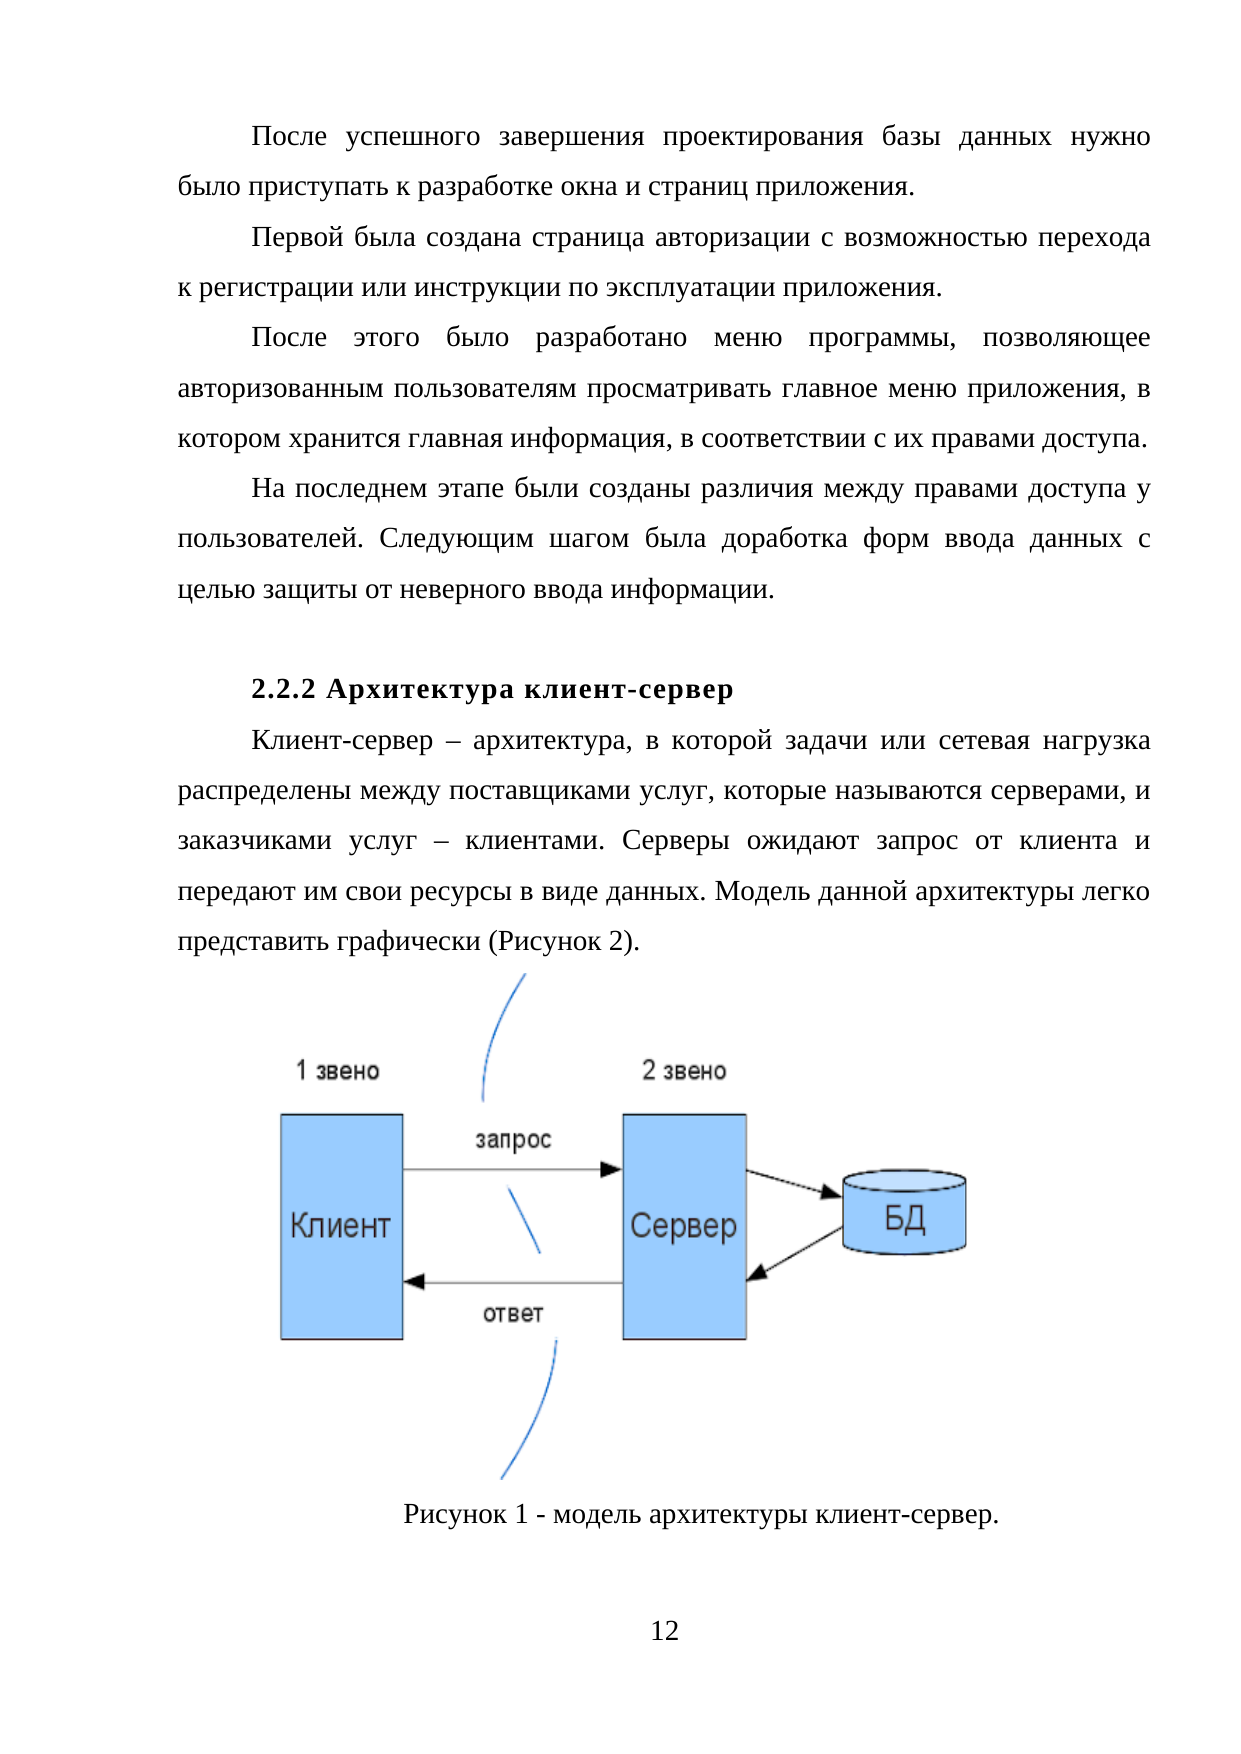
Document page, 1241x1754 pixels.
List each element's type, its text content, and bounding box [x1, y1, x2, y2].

text Рисунок 1 - модель архитектуры клиент-сервер. [177, 1496, 1152, 1529]
text Клиент-сервер – архитектура, в которой задачи или сетевая нагрузка распределены между поставщиками услуг, которые называются серверами, и заказчиками услуг – клиентами. Серверы ожидают запрос от клиента и передают им свои ресурсы в виде данных. Модель данной архитектуры легко представить графически (Рисунок 2). [177, 722, 1152, 957]
text После успешного завершения проектирования базы данных нужно было приступать к разработке окна и страниц приложения. [177, 118, 1152, 202]
text После этого было разработано меню программы, позволяющее авторизованным пользователям просматривать главное меню приложения, в котором хранится главная информация, в соответствии с их правами доступа. [177, 319, 1152, 453]
text На последнем этапе были созданы различия между правами доступа у пользователей. Следующим шагом была доработка форм ввода данных с целью защиты от неверного ввода информации. [177, 470, 1152, 604]
text Первой была создана страница авторизации с возможностью перехода к регистрации или инструкции по эксплуатации приложения. [177, 219, 1152, 303]
subtitle 2.2.2 Архитектура клиент-сервер [251, 672, 1152, 705]
picture [251, 973, 967, 1480]
